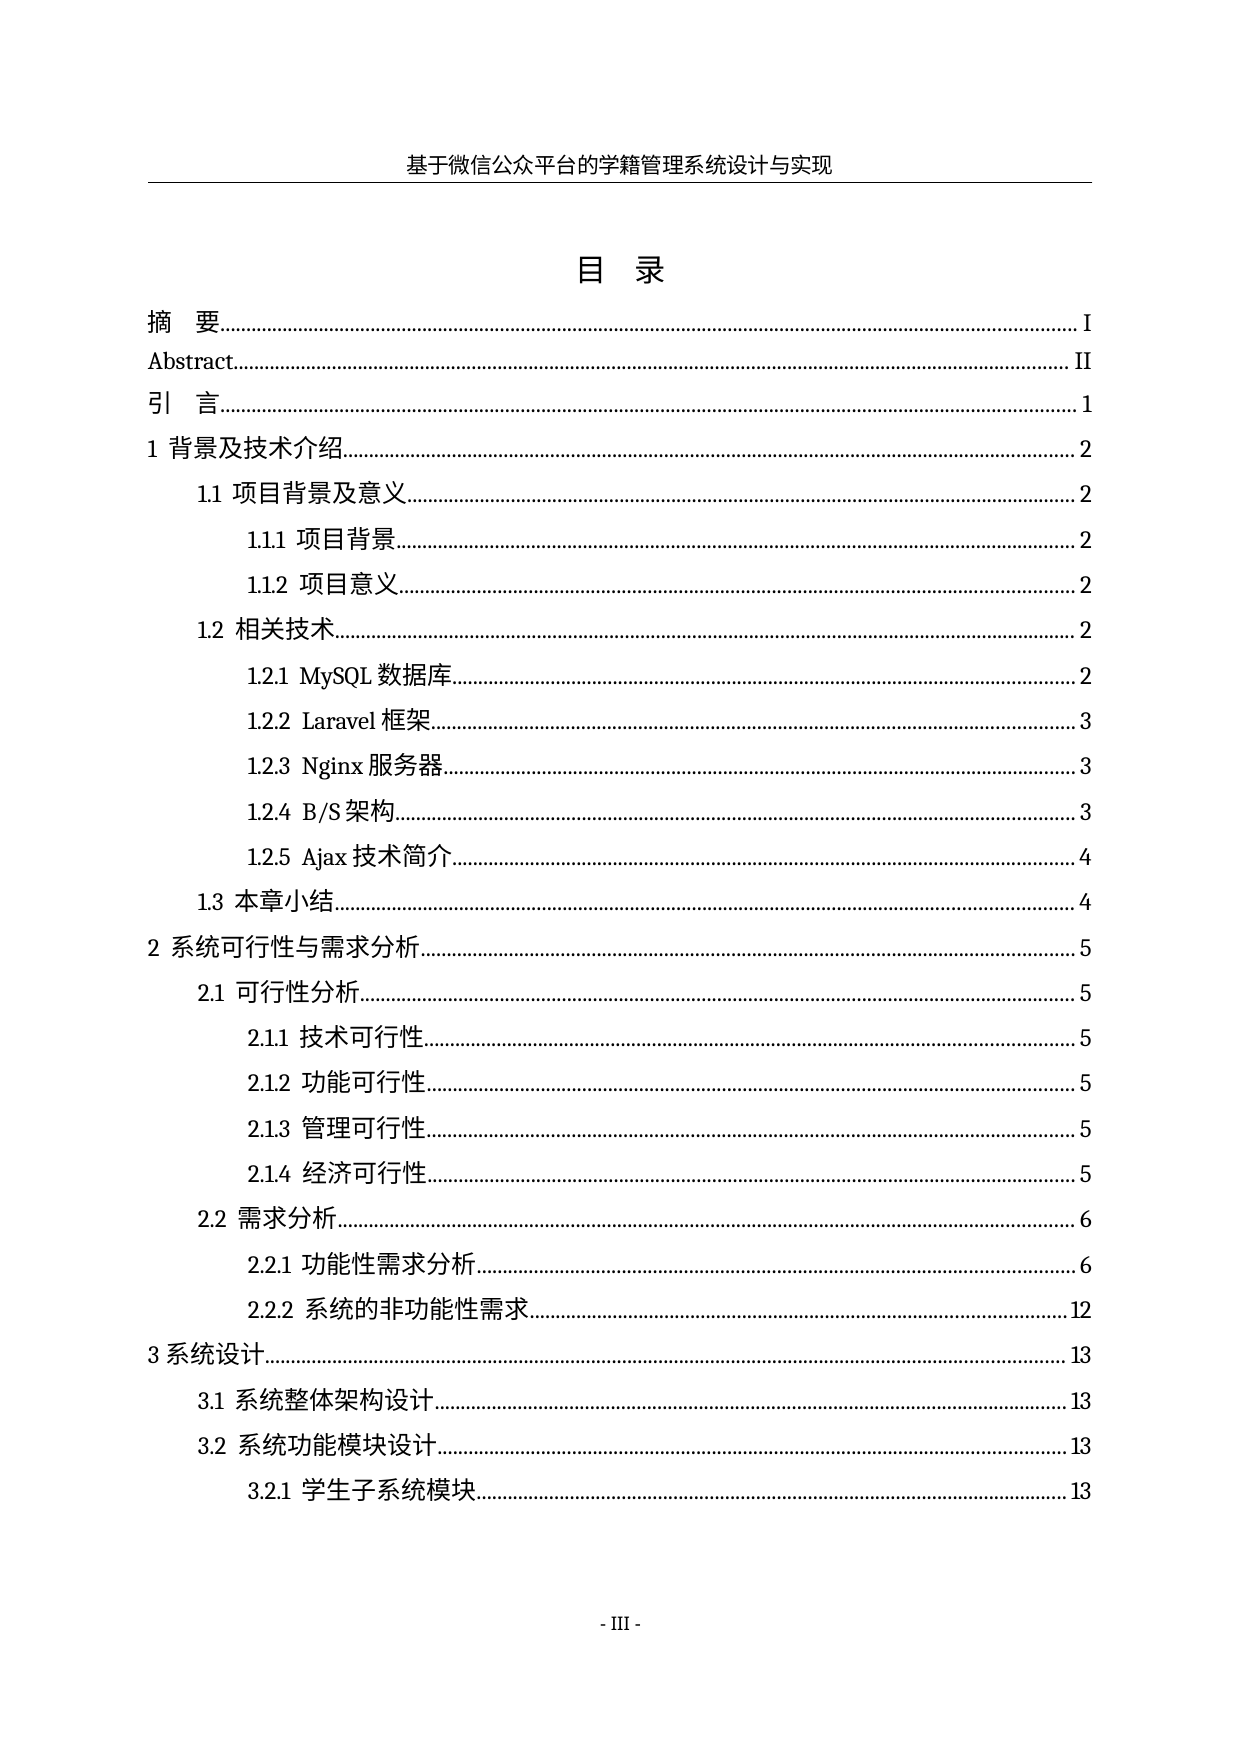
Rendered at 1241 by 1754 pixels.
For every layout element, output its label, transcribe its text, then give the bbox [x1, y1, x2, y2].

text 1.2.2 Laravel框架 3 [248, 700, 1092, 737]
text 1 背景及技术介绍 2 [148, 428, 1092, 465]
text 1.1 项目背景及意义 2 [198, 474, 1092, 510]
text Abstract II [148, 347, 1092, 376]
text 1.2.4 B/S架构 3 [248, 791, 1092, 827]
text 2.1.2 功能可行性 5 [248, 1063, 1092, 1099]
text 2.2 需求分析 6 [198, 1199, 1092, 1235]
text 2.1.4 经济可行性 5 [248, 1153, 1092, 1190]
text 1.1.1 项目背景 2 [248, 519, 1092, 555]
text 1.2.5 Ajax技术简介 4 [248, 836, 1092, 873]
text 3.1 系统整体架构设计 13 [198, 1380, 1092, 1416]
text 2 系统可行性与需求分析 5 [148, 927, 1092, 963]
text 引 言 1 [148, 383, 1092, 419]
text 2.1.1 技术可行性 5 [248, 1018, 1092, 1054]
text 2.1.3 管理可行性 5 [248, 1108, 1092, 1144]
text 1.3 本章小结 4 [198, 882, 1092, 918]
text 1.2 相关技术 2 [198, 610, 1092, 646]
text 2.2.2 系统的非功能性需求 12 [248, 1289, 1092, 1326]
text 2.1 可行性分析 5 [198, 972, 1092, 1008]
text 摘 要 I [148, 302, 1092, 338]
text 1.2.1 MySQL数据库 2 [248, 655, 1092, 691]
text 3 系统设计 13 [148, 1335, 1092, 1371]
text 3.2.1 学生子系统模块 13 [248, 1471, 1092, 1507]
text 目 录 [148, 246, 1092, 291]
text 3.2 系统功能模块设计 13 [198, 1425, 1092, 1462]
text 1.2.3 Nginx服务器 3 [248, 746, 1092, 782]
text 1.1.2 项目意义 2 [248, 564, 1092, 601]
text 2.2.1 功能性需求分析 6 [248, 1244, 1092, 1280]
